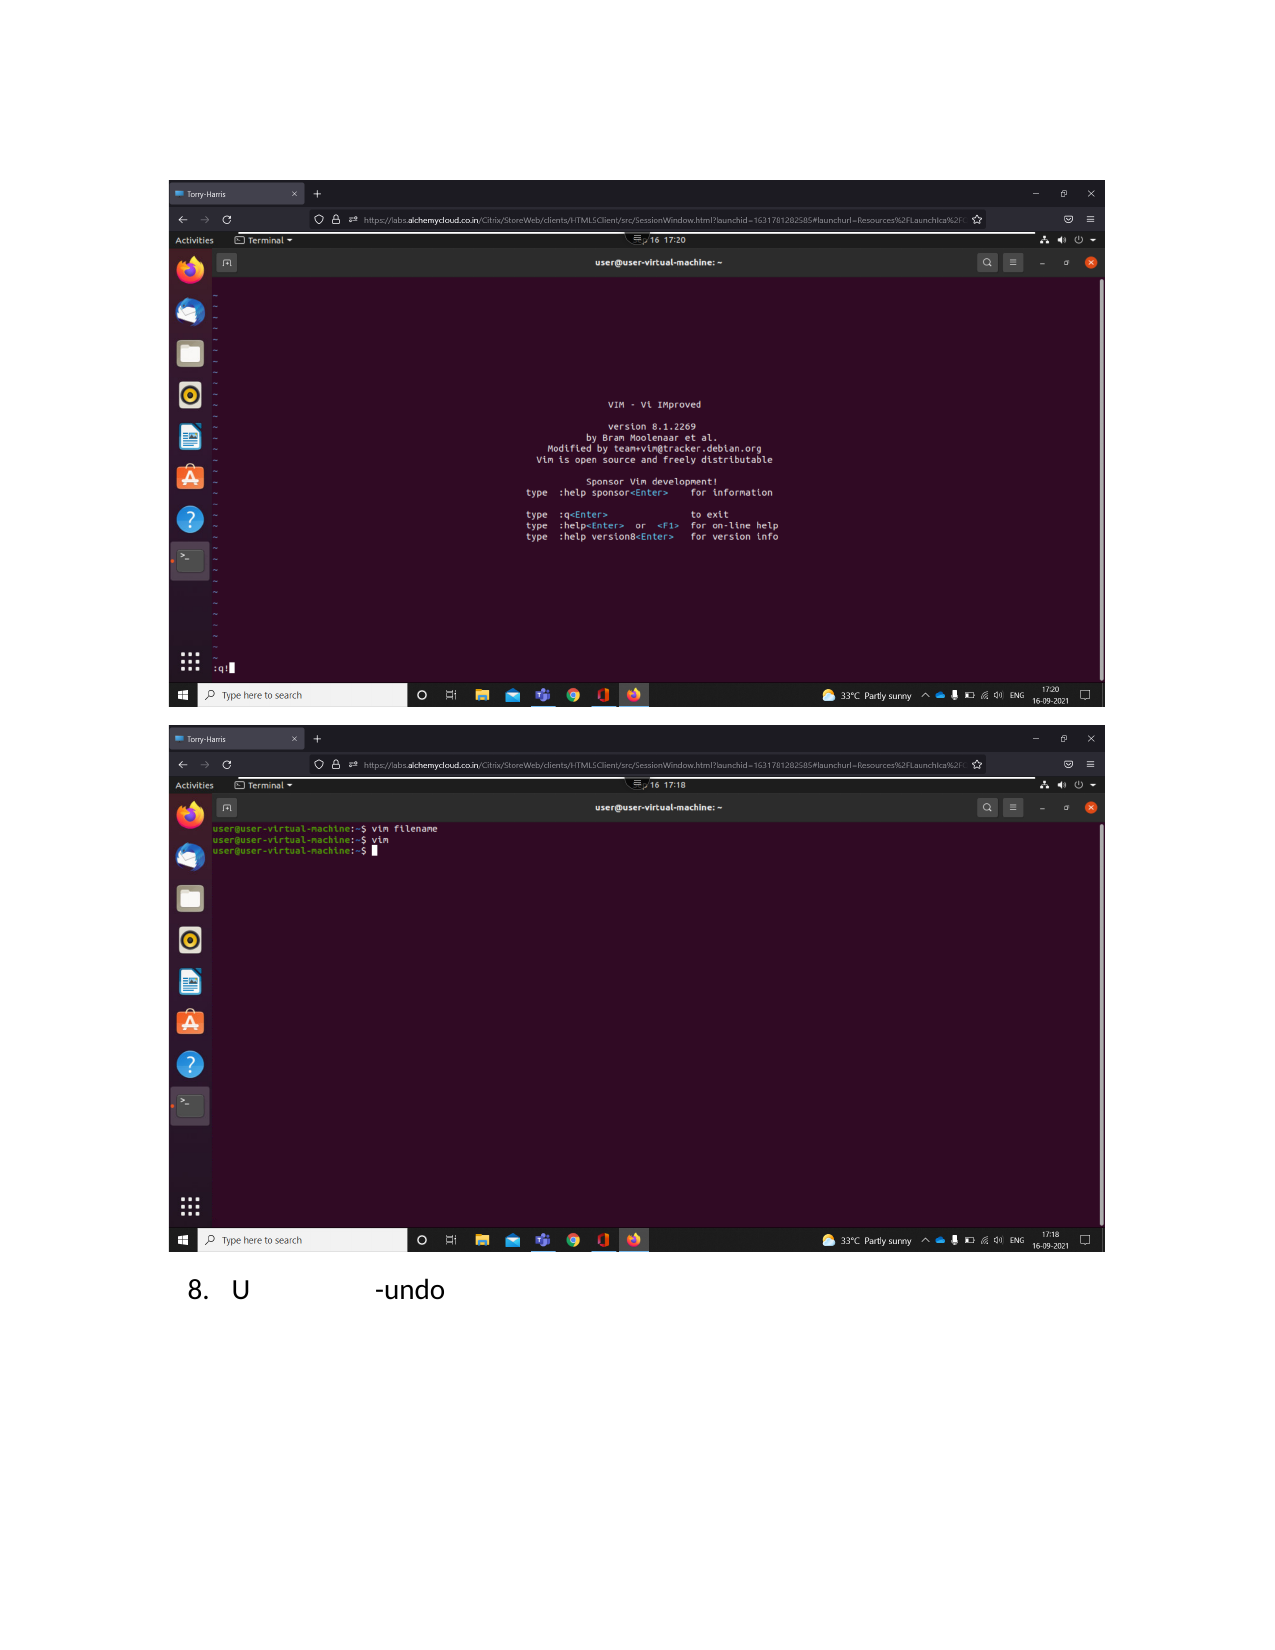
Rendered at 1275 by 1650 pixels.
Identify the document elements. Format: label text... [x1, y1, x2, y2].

list U -undo [187, 1271, 1125, 1307]
